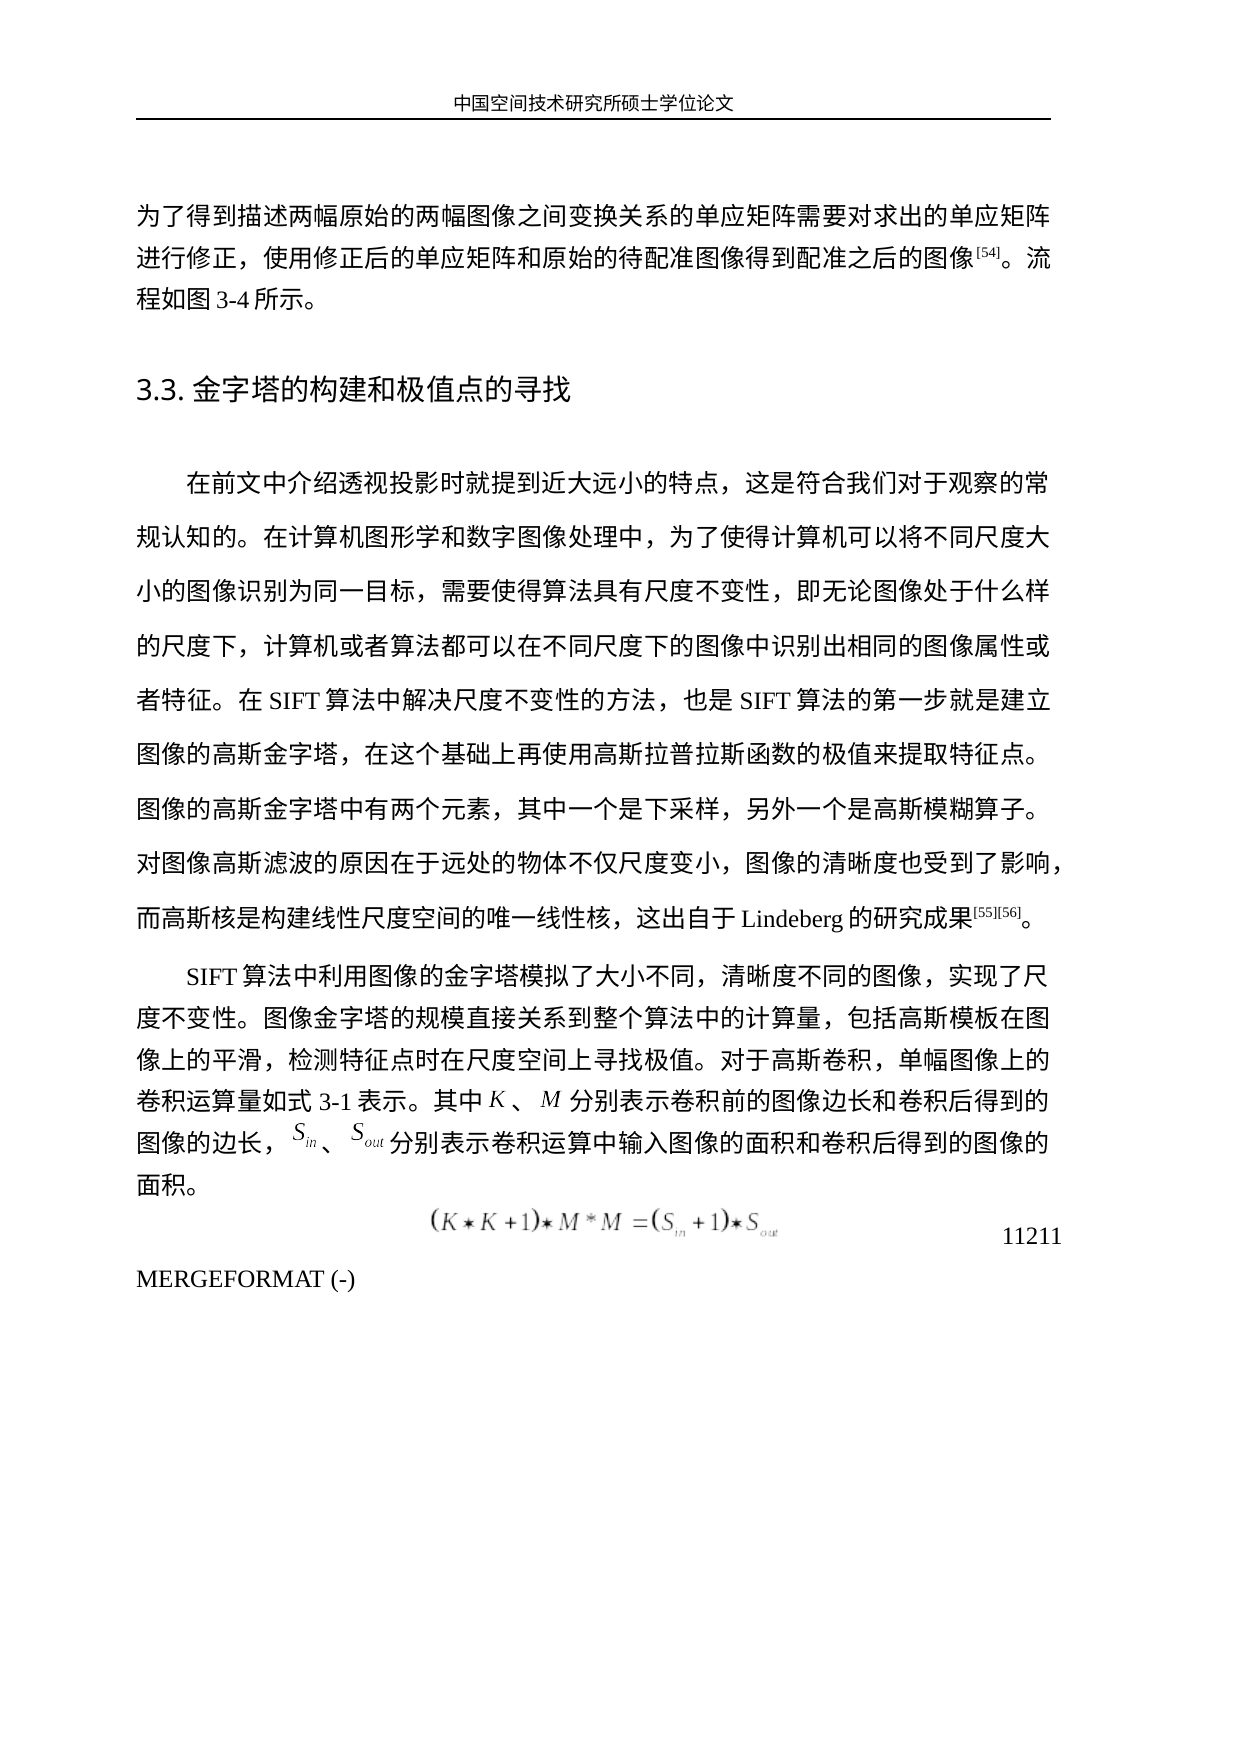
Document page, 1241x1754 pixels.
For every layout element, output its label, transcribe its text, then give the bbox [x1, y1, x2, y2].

text 在图3-3的框架下的算法得到单应矩阵表示的是两幅下采样图像之间的关系。为了得到描述两幅原始的两幅图像之间变换关系的单应矩阵需要对求出的单应矩阵进行修正，使用修正后的单应矩阵和原始的待配准图像得到配准之后的图像[54]。流程如图3-4所示。 [136, 192, 1051, 317]
text SIFT算法中利用图像的金字塔模拟了大小不同，清晰度不同的图像，实现了尺度不变性。图像金字塔的规模直接关系到整个算法中的计算量，包括高斯模板在图像上的平滑，检测特征点时在尺度空间上寻找极值。对于高斯卷积，单幅图像上的卷积运算量如式3-1表示。其中、分别表示卷积前的图像边长和卷积后得到的图像的边长，、分别表示卷积运算中输入图像的面积和卷积后得到的图像的面积。 [136, 952, 1051, 1202]
subtitle 3.3. 金字塔的构建和极值点的寻找 [136, 367, 1051, 409]
text 在前文中介绍透视投影时就提到近大远小的特点，这是符合我们对于观察的常规认知的。在计算机图形学和数字图像处理中，为了使得计算机可以将不同尺度大小的图像识别为同一目标，需要使得算法具有尺度不变性，即无论图像处于什么样的尺度下，计算机或者算法都可以在不同尺度下的图像中识别出相同的图像属性或者特征。在SIFT算法中解决尺度不变性的方法，也是SIFT算法的第一步就是建立图像的高斯金字塔，在这个基础上再使用高斯拉普拉斯函数的极值来提取特征点。图像的高斯金字塔中有两个元素，其中一个是下采样，另外一个是高斯模糊算子。对图像高斯滤波的原因在于远处的物体不仅尺度变小，图像的清晰度也受到了影响，而高斯核是构建线性尺度空间的唯一线性核，这出自于Lindeberg的研究成果[55][56]。 [136, 463, 1051, 934]
